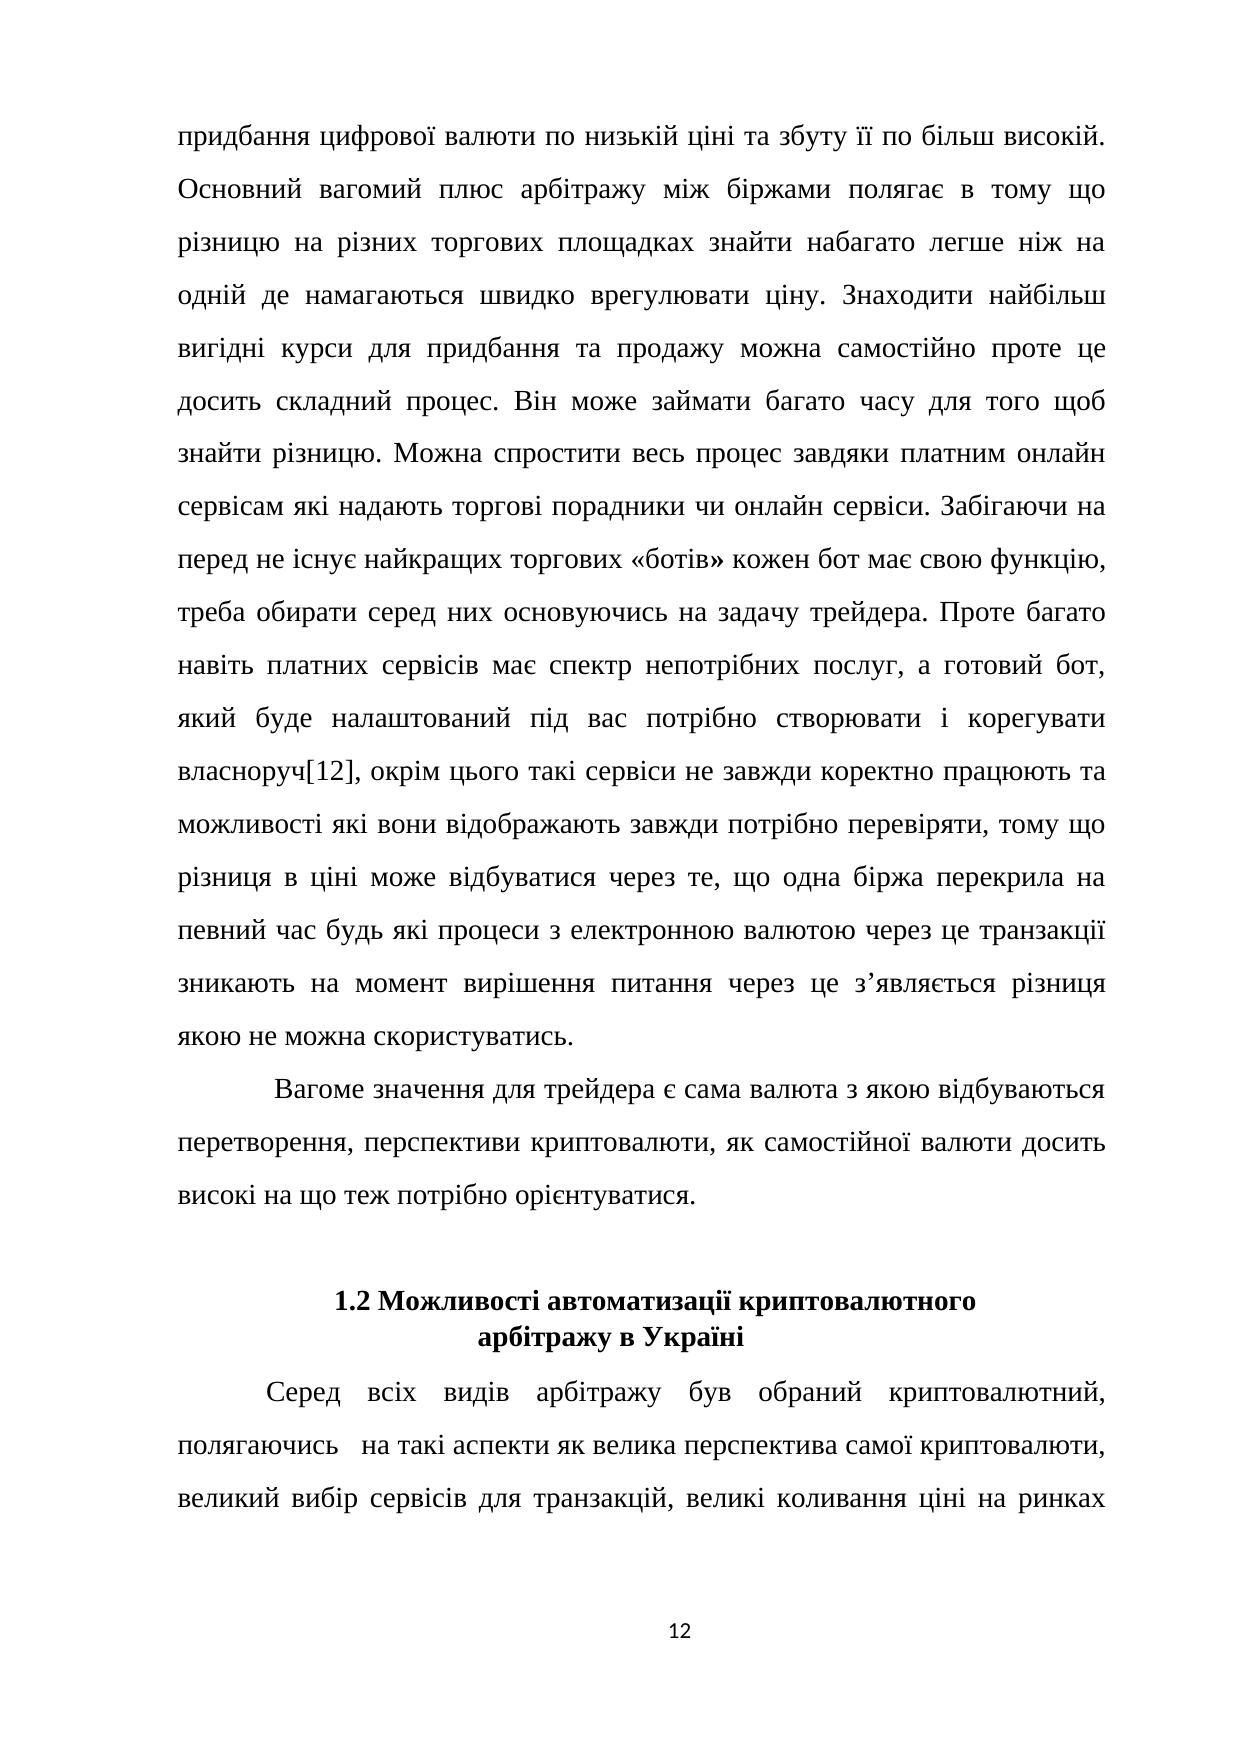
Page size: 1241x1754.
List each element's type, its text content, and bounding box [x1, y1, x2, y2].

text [177, 118, 1107, 1051]
subtitle 1.2 Можливості автоматизації криптовалютного арбітражу в Україні [177, 1283, 1044, 1353]
text Вагоме значення для трейдера є сама валюта з якою відбуваються перетворення, перспективи криптовалюти, як самостійної валюти досить високі на що теж потрібно орієнтуватися. [177, 1071, 1107, 1210]
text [177, 1374, 1107, 1514]
